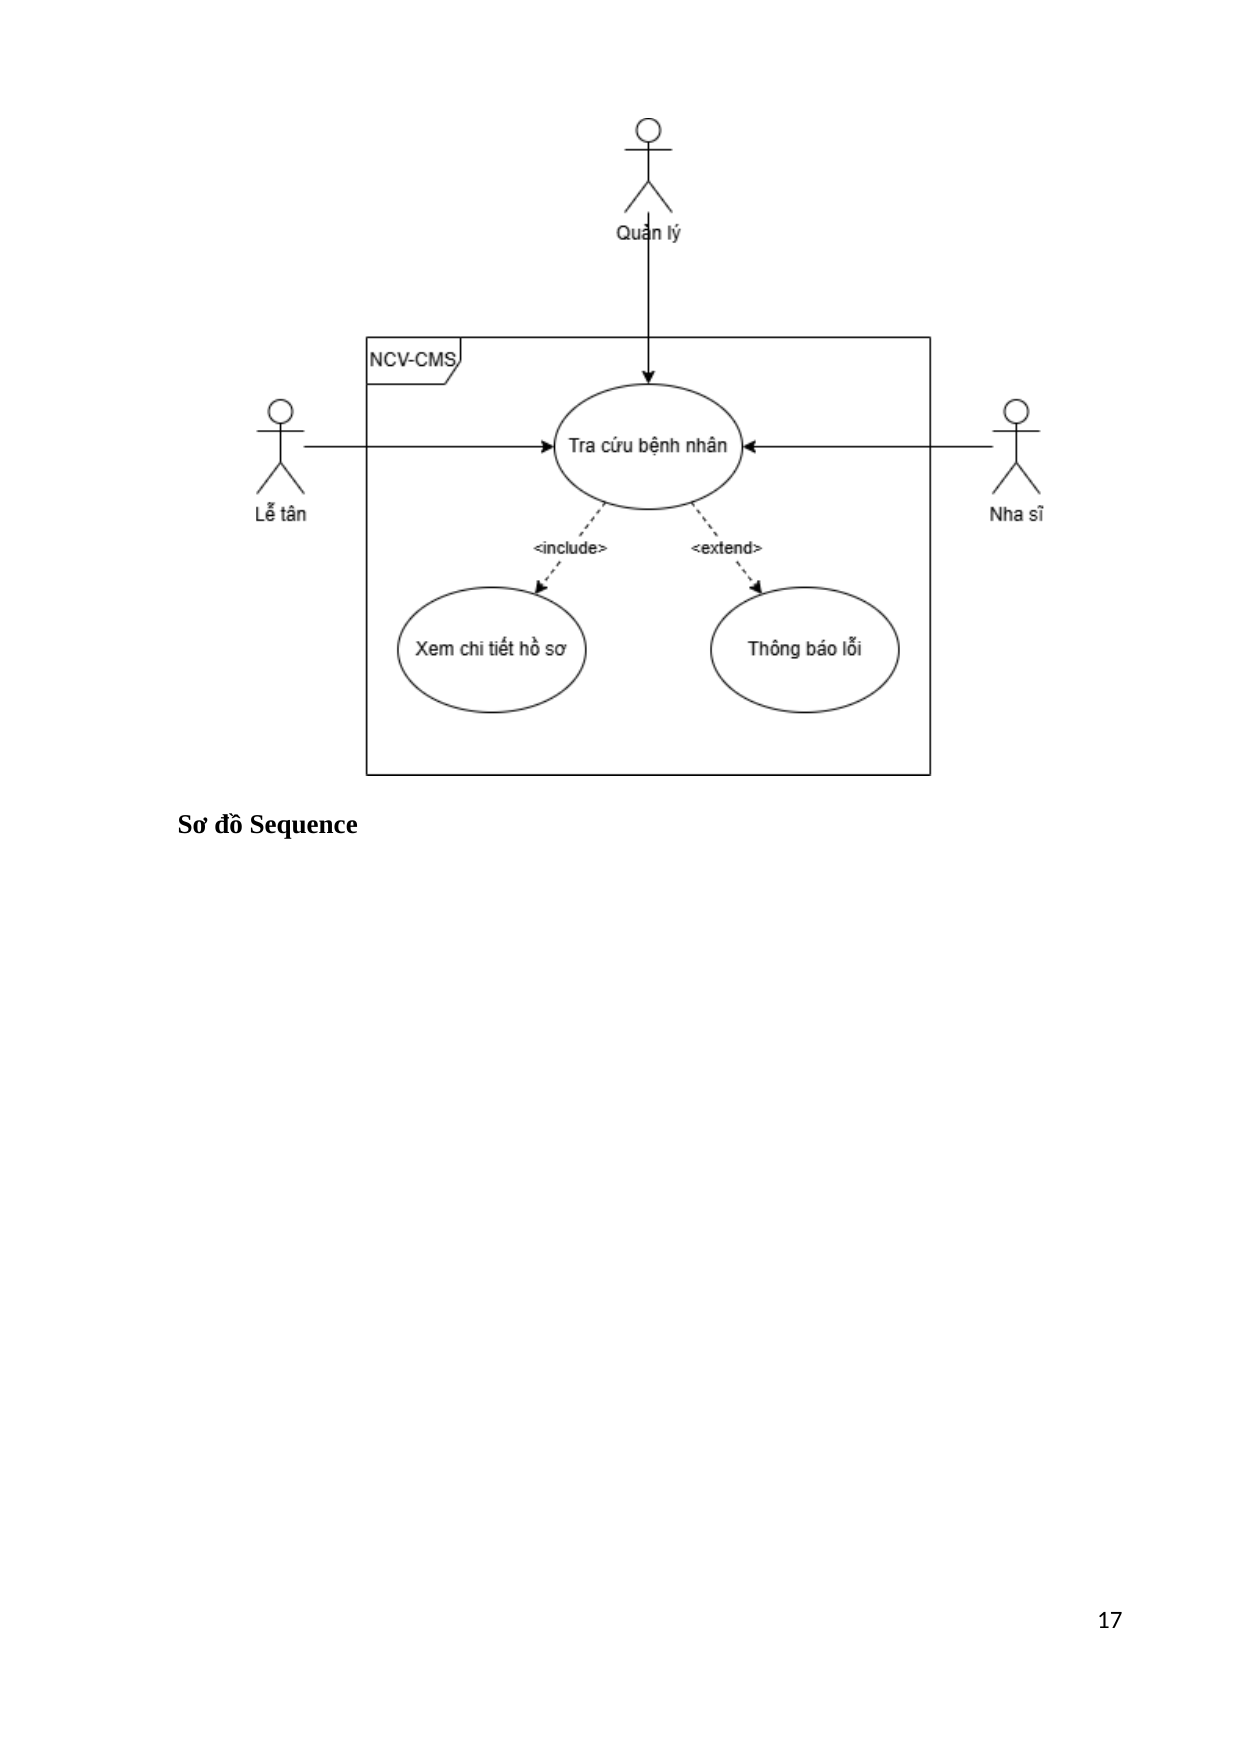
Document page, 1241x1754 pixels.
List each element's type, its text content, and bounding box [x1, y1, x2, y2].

picture [256, 118, 1044, 776]
text Sơ đồ Sequence [177, 808, 1122, 839]
